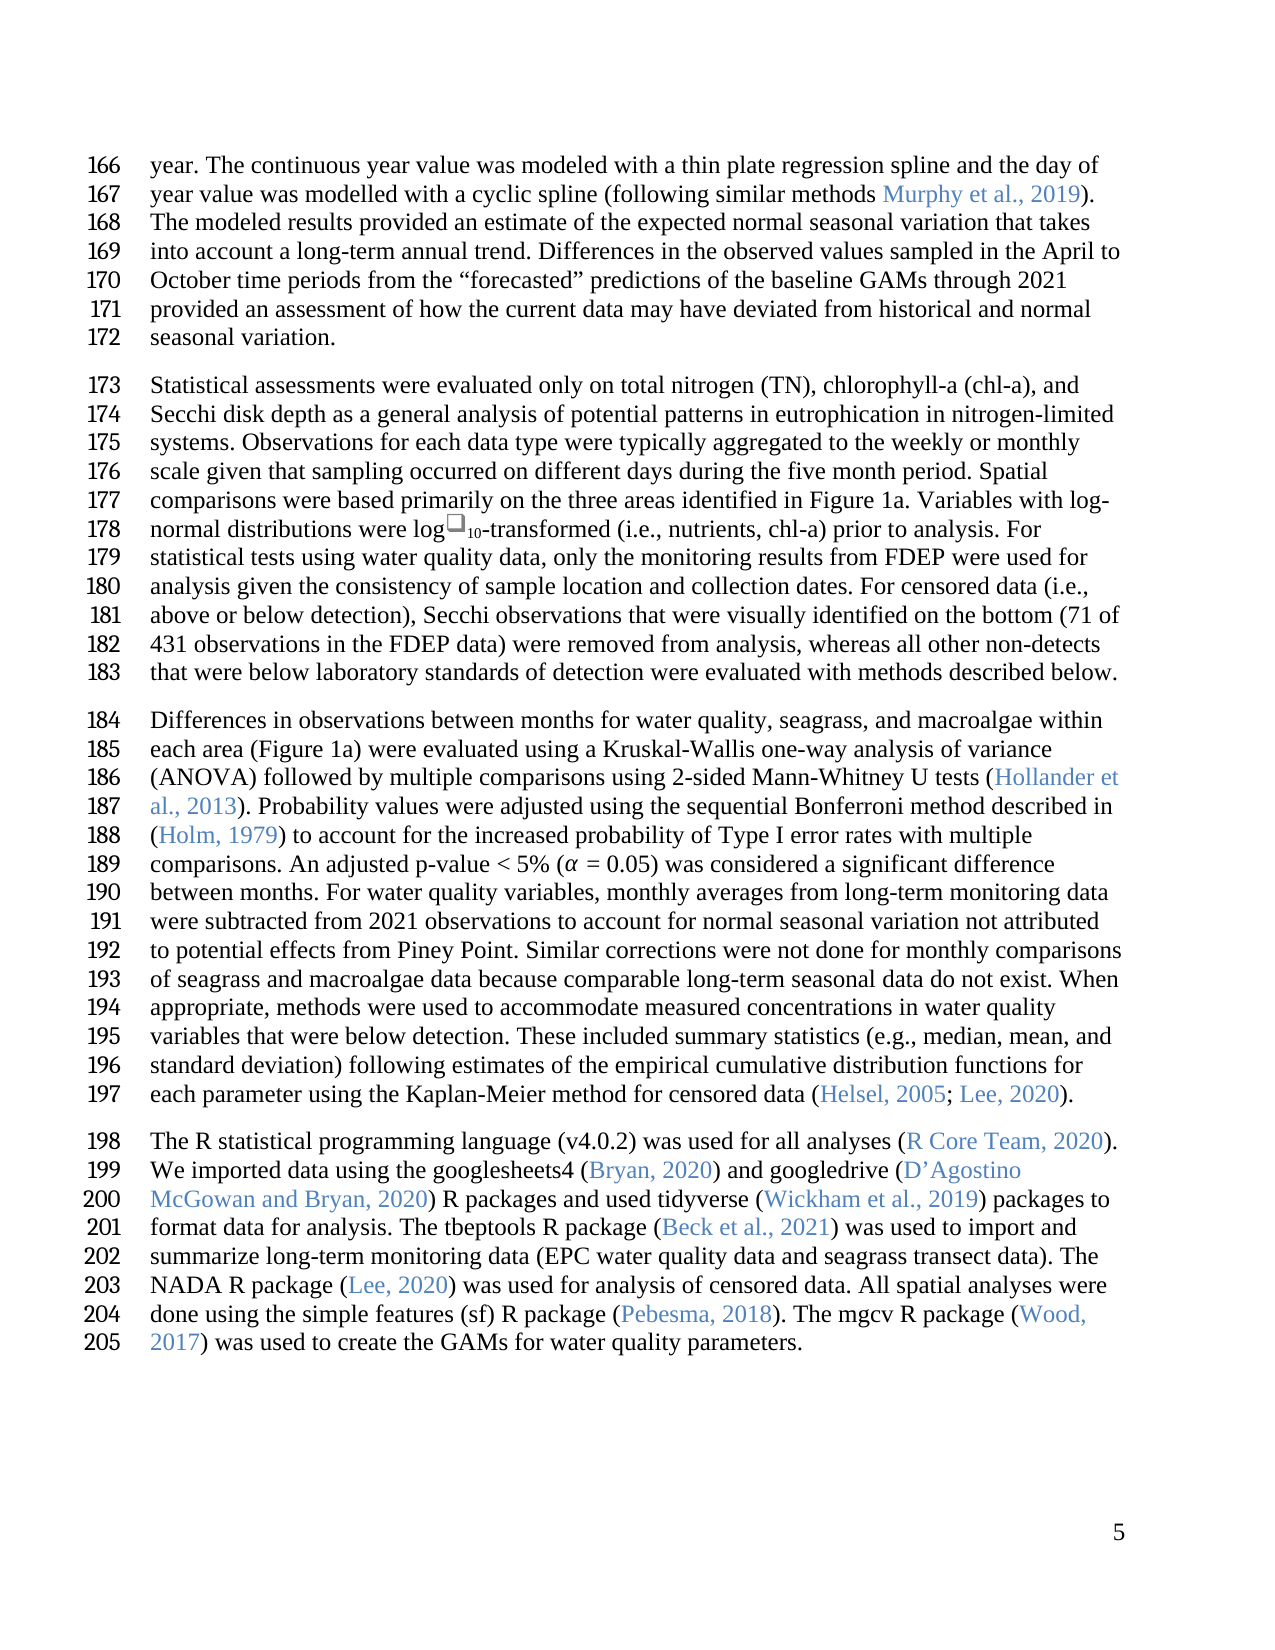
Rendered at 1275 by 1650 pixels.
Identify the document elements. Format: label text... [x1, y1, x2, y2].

text The R statistical programming language (v4.0.2) was used for all analyses (R Core Team, 2020). We imported data using the googlesheets4 (Bryan, 2020) and googledrive (D’Agostino McGowan and Bryan, 2020) R packages and used tidyverse (Wickham et al., 2019) packages to format data for analysis. The tbeptools R package (Beck et al., 2021) was used to import and summarize long-term monitoring data (EPC water quality data and seagrass transect data). The NADA R package (Lee, 2020) was used for analysis of censored data. All spatial analyses were done using the simple features (sf) R package (Pebesma, 2018). The mgcv R package (Wood, 2017) was used to create the GAMs for water quality parameters. [150, 1126, 1125, 1356]
text Statistical assessments were evaluated only on total nitrogen (TN), chlorophyll-a (chl-a), and Secchi disk depth as a general analysis of potential patterns in eutrophication in nitrogen-limited systems. Observations for each data type were typically aggregated to the weekly or monthly scale given that sampling occurred on different days during the five month period. Spatial comparisons were based primarily on the three areas identified in Figure 1a. Variables with log-normal distributions were log-transformed (i.e., nutrients, chl-a) prior to analysis. For statistical tests using water quality data, only the monitoring results from FDEP were used for analysis given the consistency of sample location and collection dates. For censored data (i.e., above or below detection), Secchi observations that were visually identified on the bottom (71 of 431 observations in the FDEP data) were removed from analysis, whereas all other non-detects that were below laboratory standards of detection were evaluated with methods described below. [150, 370, 1125, 686]
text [150, 150, 1125, 351]
text Differences in observations between months for water quality, seagrass, and macroalgae within each area (Figure 1a) were evaluated using a Kruskal-Wallis one-way analysis of variance (ANOVA) followed by multiple comparisons using 2-sided Mann-Whitney U tests (Hollander et al., 2013). Probability values were adjusted using the sequential Bonferroni method described in (Holm, 1979) to account for the increased probability of Type I error rates with multiple comparisons. An adjusted p-value < 5% ( = 0.05) was considered a significant difference between months. For water quality variables, monthly averages from long-term monitoring data were subtracted from 2021 observations to account for normal seasonal variation not attributed to potential effects from Piney Point. Similar corrections were not done for monthly comparisons of seagrass and macroalgae data because comparable long-term seasonal data do not exist. When appropriate, methods were used to accommodate measured concentrations in water quality variables that were below detection. These included summary statistics (e.g., median, mean, and standard deviation) following estimates of the empirical cumulative distribution functions for each parameter using the Kaplan-Meier method for censored data (Helsel, 2005; Lee, 2020). [150, 705, 1125, 1107]
